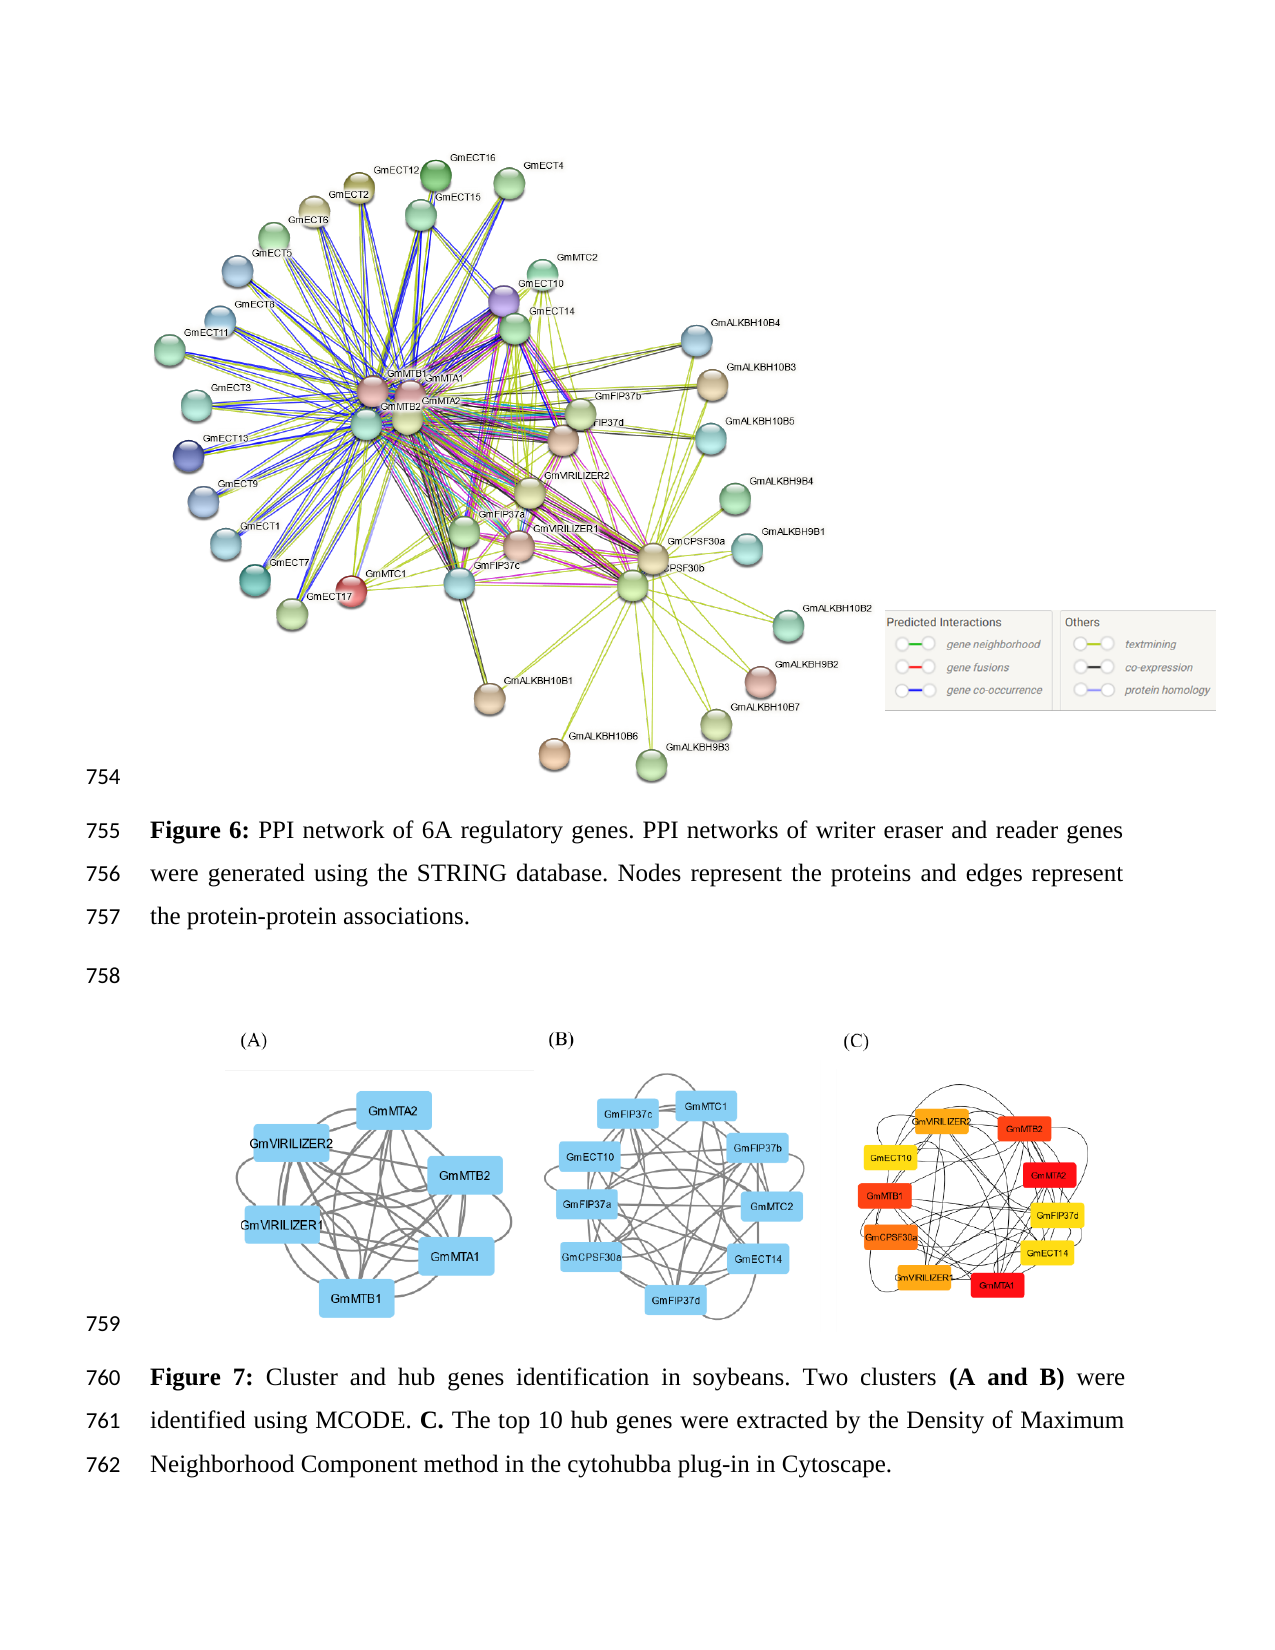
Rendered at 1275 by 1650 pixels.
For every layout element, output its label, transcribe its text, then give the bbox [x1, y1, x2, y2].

text Figure 7: Cluster and hub genes identification in soybeans. Two clusters (A and B) were identified using MCODE. C. The top 10 hub genes were extracted by the Density of Maximum Neighborhood Component method in the cytohubba plug-in in Cytoscape. [150, 1362, 1125, 1477]
text Figure 6: PPI network of 6A regulatory genes. PPI networks of writer eraser and reader genes were generated using the STRING database. Nodes represent the proteins and edges represent the protein-protein associations. [150, 815, 1125, 930]
picture [150, 150, 1216, 784]
picture [225, 1019, 1115, 1332]
